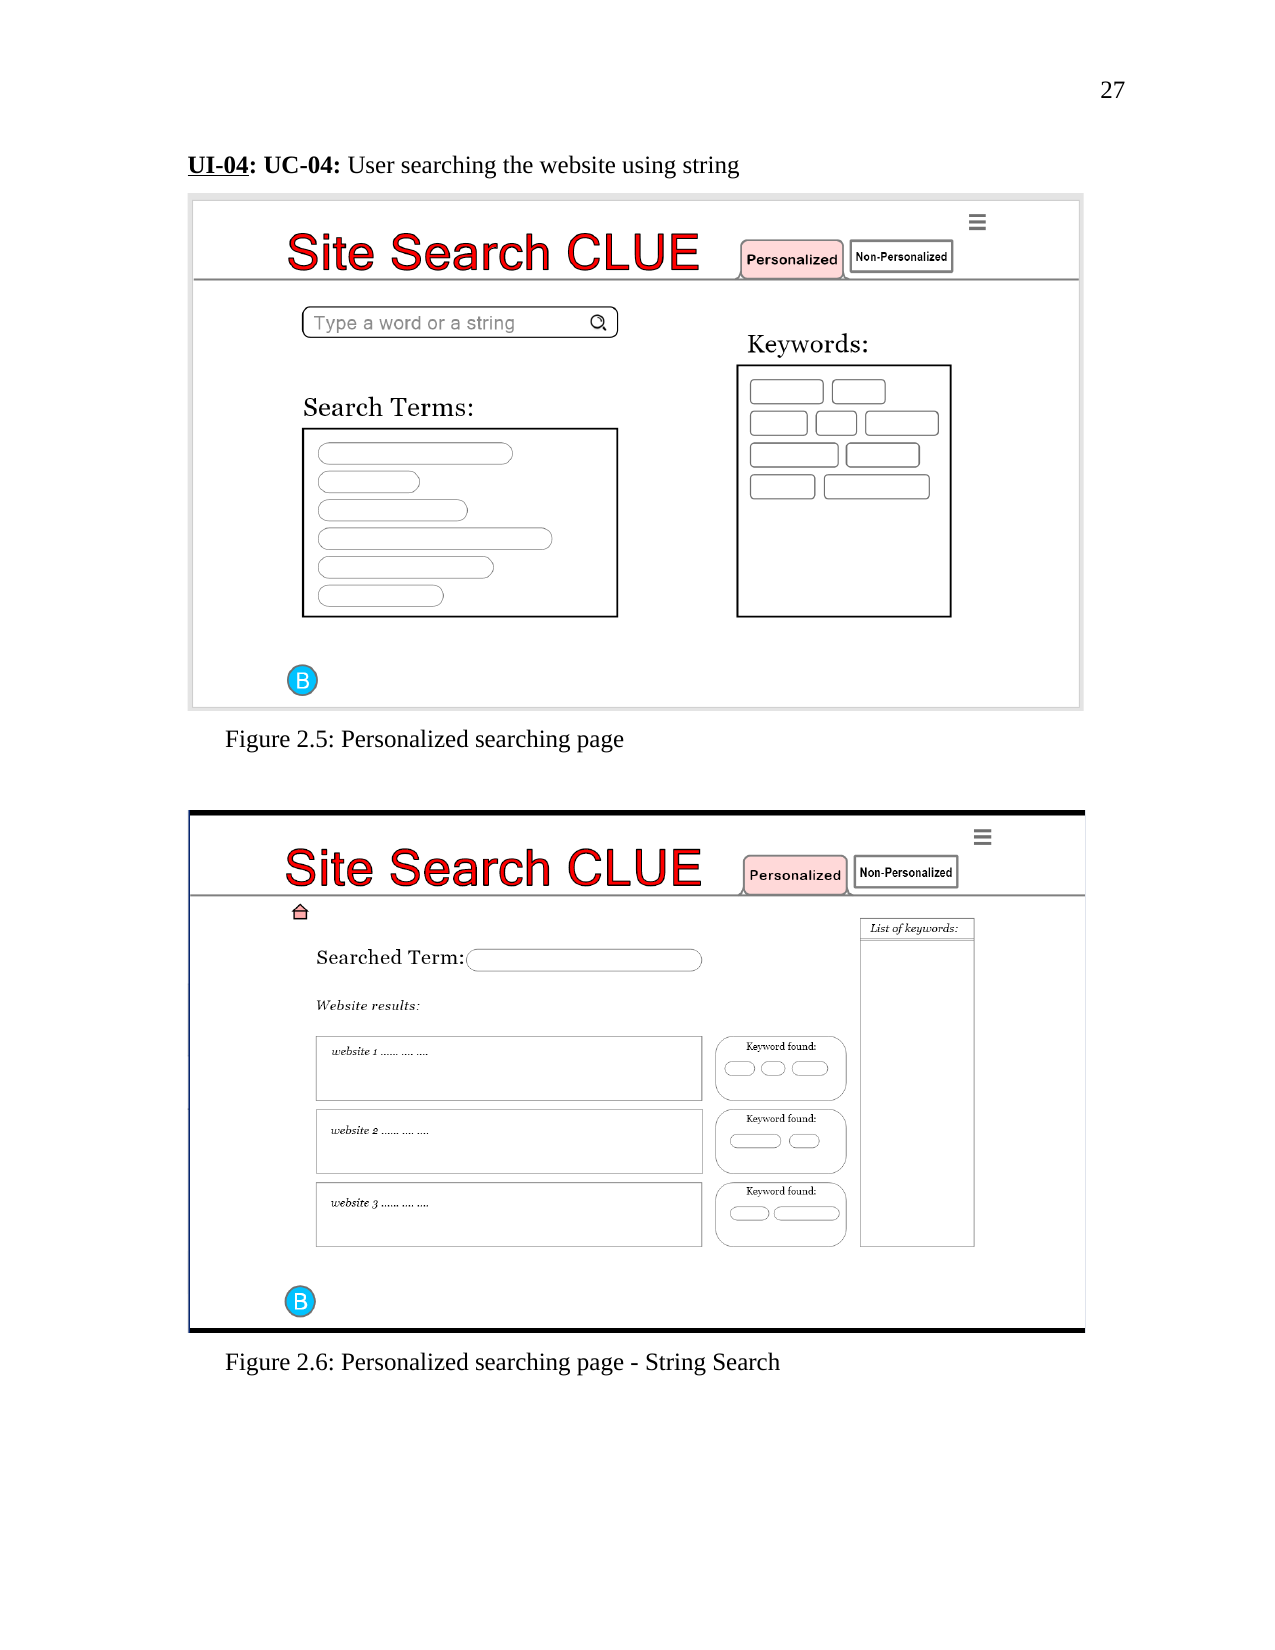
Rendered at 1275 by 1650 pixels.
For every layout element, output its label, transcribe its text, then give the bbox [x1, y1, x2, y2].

text UI-04: UC-04: User searching the website using string [187, 150, 1125, 179]
picture [187, 810, 1085, 1333]
text Figure 2.6: Personalized searching page - String Search [150, 1347, 1125, 1376]
text Figure 2.5: Personalized searching page [150, 724, 1125, 753]
picture [187, 193, 1084, 711]
